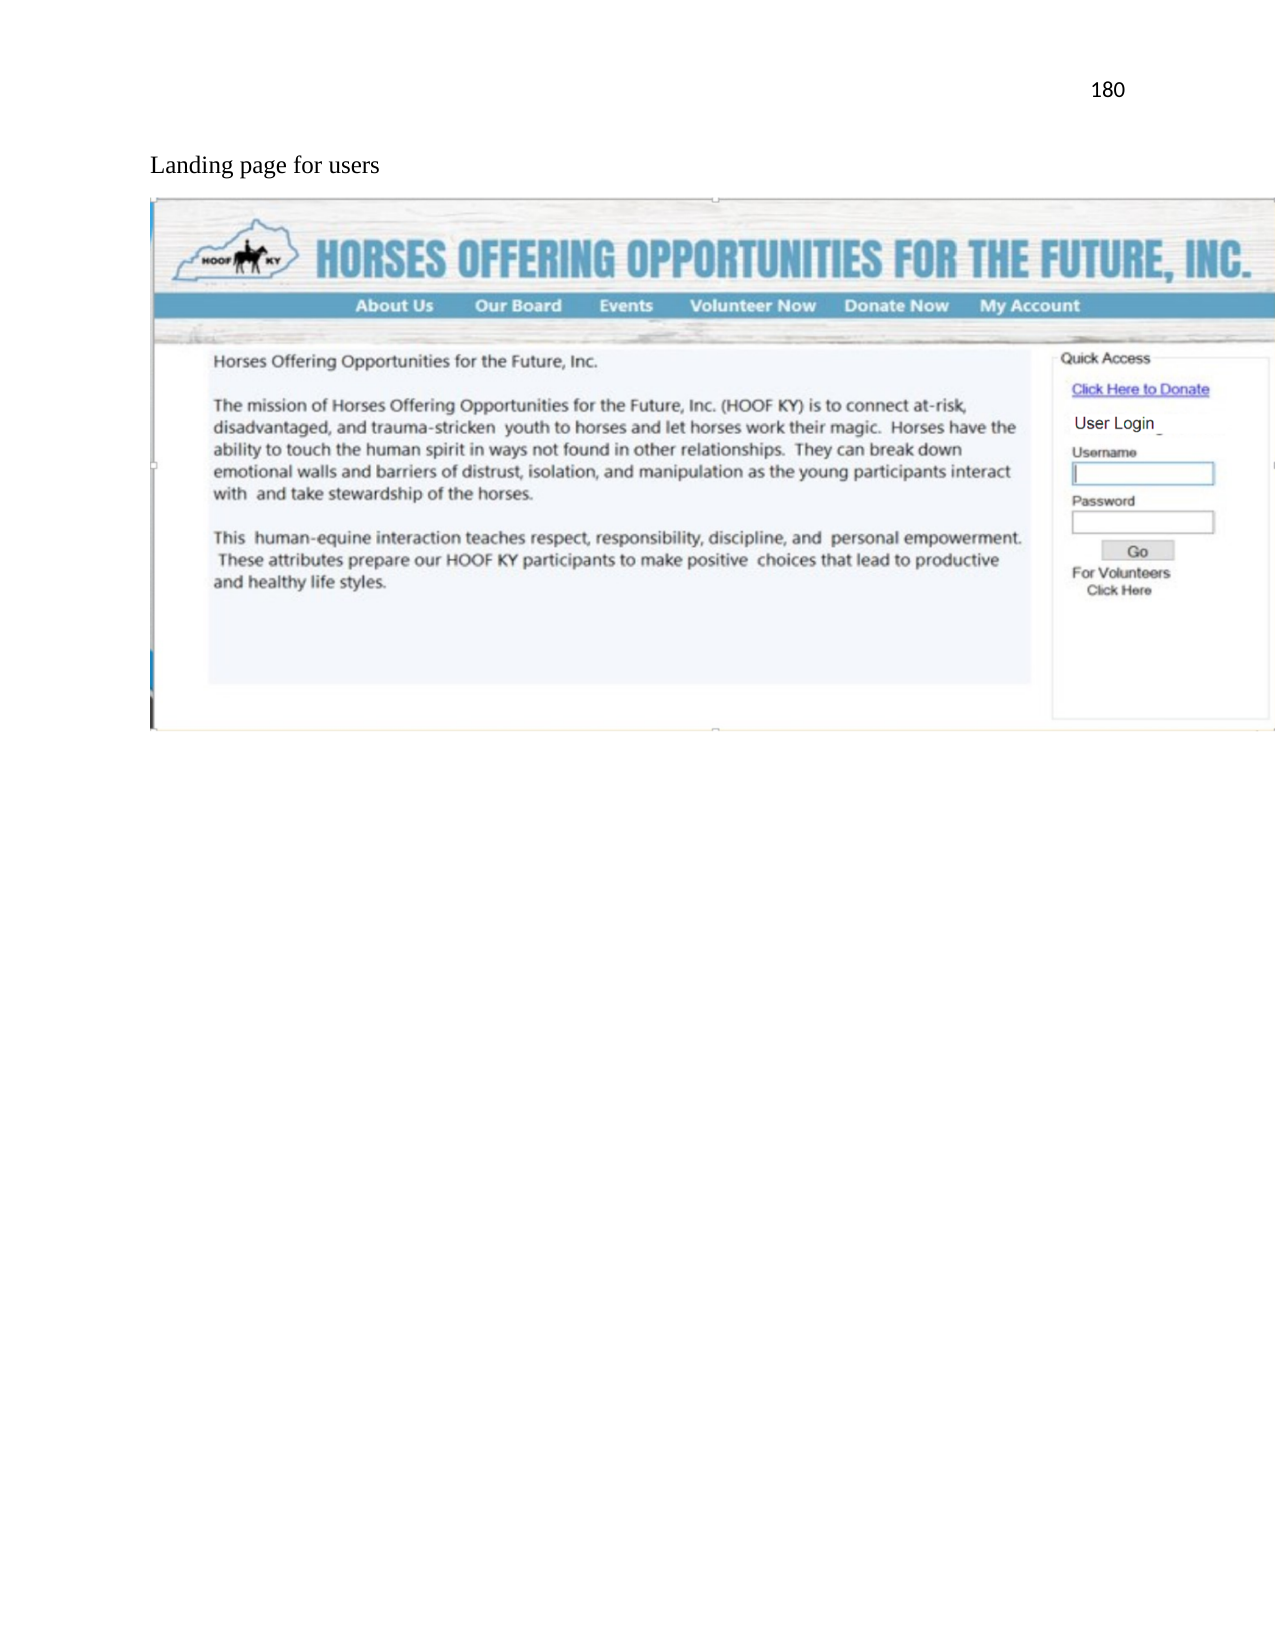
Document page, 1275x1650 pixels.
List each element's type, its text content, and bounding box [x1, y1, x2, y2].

picture [150, 197, 1275, 735]
text Landing page for users [150, 150, 1125, 179]
